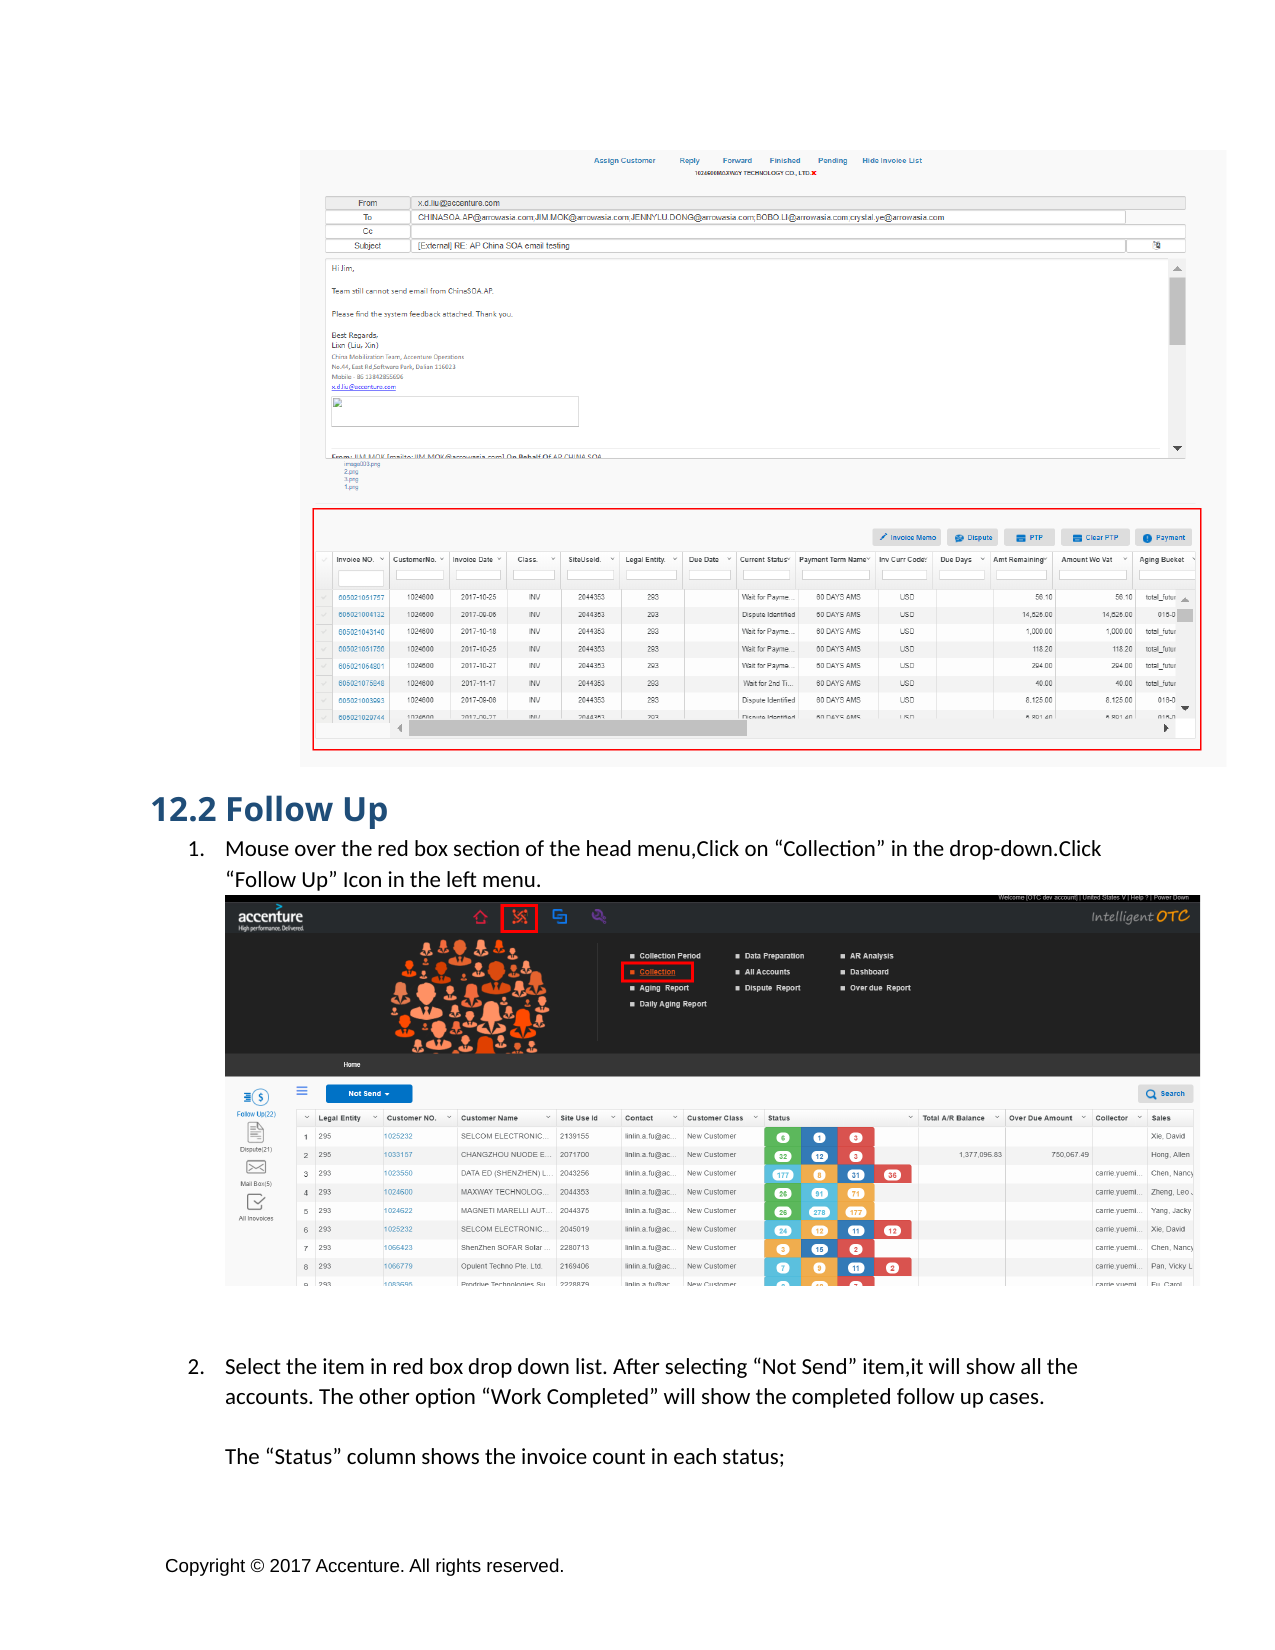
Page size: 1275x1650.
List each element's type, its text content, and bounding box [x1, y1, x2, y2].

picture [225, 895, 1200, 1286]
subtitle Follow Up [150, 786, 1125, 831]
list Select the item in red box drop down list. After selecting “Not Send” item,it will show all the accounts. The other option “Work Completed” will show the completed follow up cases. [187, 1352, 1125, 1410]
picture [300, 150, 1227, 767]
list The “Status” column shows the invoice count in each status; [225, 1442, 1125, 1470]
